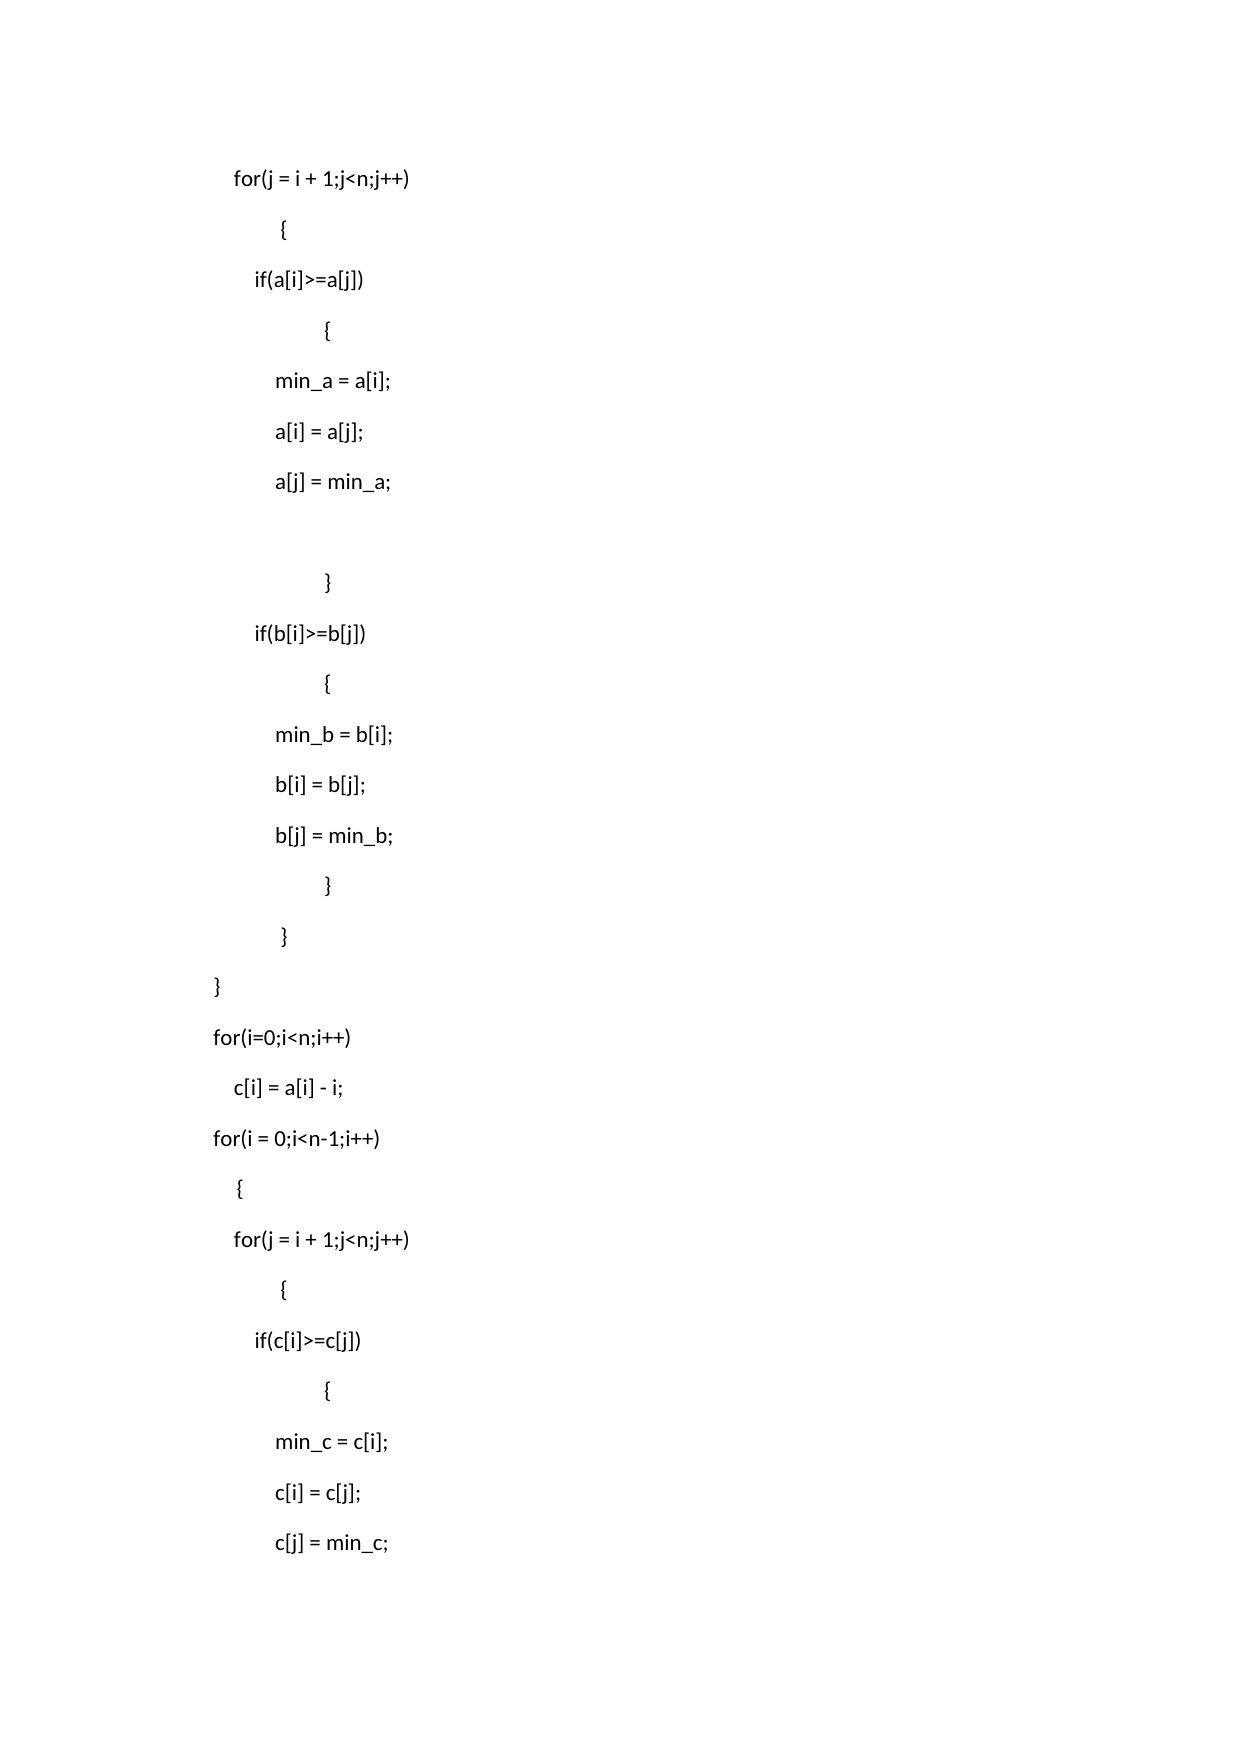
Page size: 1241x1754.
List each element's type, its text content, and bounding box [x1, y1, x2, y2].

text min_c = c[i]; [187, 1425, 1053, 1457]
text for(j = i + 1;j<n;j++) [187, 162, 1053, 194]
text { [187, 1374, 1053, 1407]
text min_a = a[i]; [187, 364, 1053, 397]
text a[i] = a[j]; [187, 414, 1053, 447]
text b[i] = b[j]; [187, 768, 1053, 801]
text } [187, 869, 1053, 902]
text { [187, 1273, 1053, 1306]
text c[i] = c[j]; [187, 1476, 1053, 1508]
text for(i = 0;i<n-1;i++) [187, 1122, 1053, 1154]
text { [187, 313, 1053, 346]
text b[j] = min_b; [187, 819, 1053, 851]
text c[j] = min_c; [187, 1526, 1053, 1558]
text for(j = i + 1;j<n;j++) [187, 1223, 1053, 1255]
text } [187, 920, 1053, 952]
text for(i=0;i<n;i++) [187, 1021, 1053, 1053]
text if(b[i]>=b[j]) [187, 617, 1053, 649]
text } [187, 970, 1053, 1003]
text { [187, 212, 1053, 245]
text min_b = b[i]; [187, 718, 1053, 750]
text { [187, 1172, 1053, 1205]
text { [187, 667, 1053, 700]
text c[i] = a[i] - i; [187, 1071, 1053, 1104]
text } [187, 566, 1053, 599]
text a[j] = min_a; [187, 465, 1053, 498]
text if(c[i]>=c[j]) [187, 1324, 1053, 1356]
text if(a[i]>=a[j]) [187, 263, 1053, 296]
